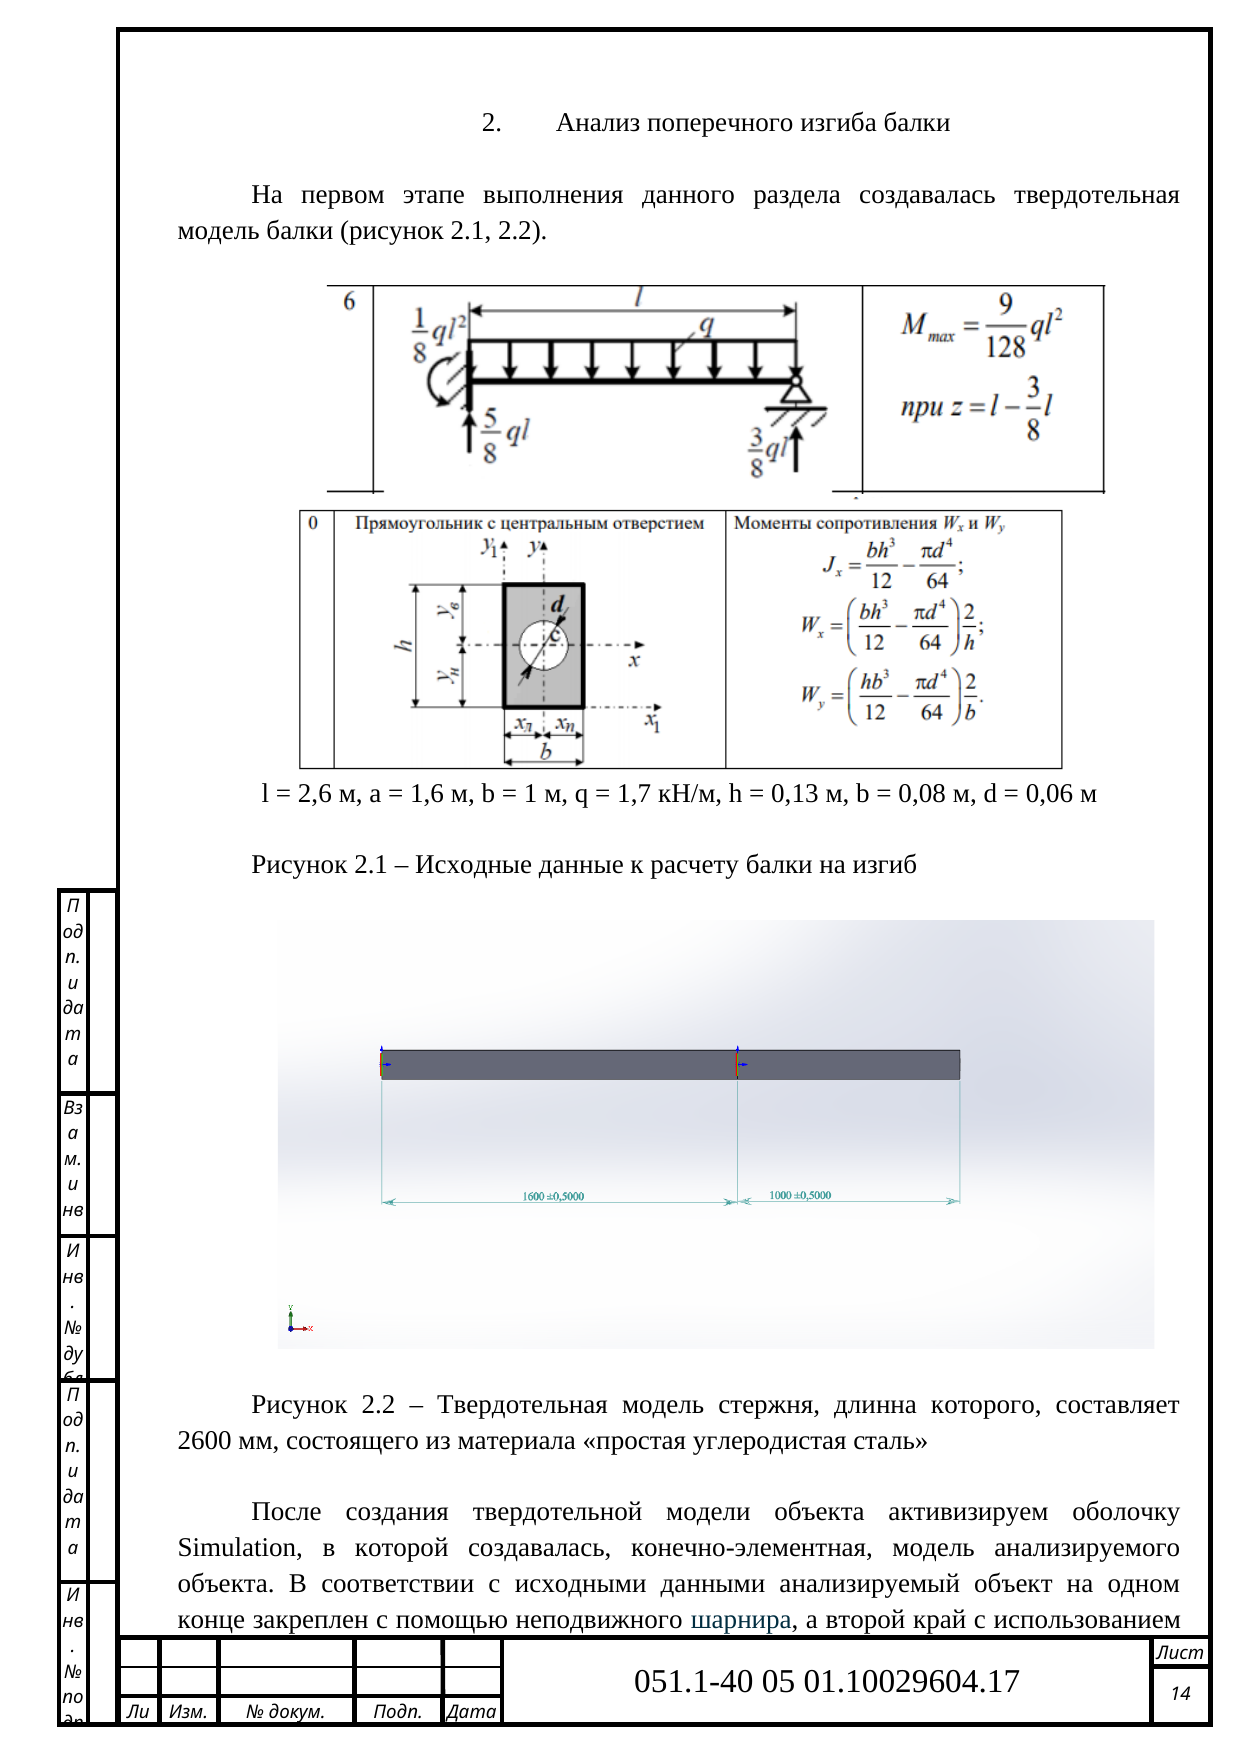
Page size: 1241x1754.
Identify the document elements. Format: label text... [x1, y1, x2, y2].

subtitle Анализ поперечного изгиба балки [177, 107, 1181, 138]
picture [292, 497, 1067, 773]
picture [326, 285, 1106, 494]
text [177, 1496, 1181, 1634]
text l = 2,6 м, a = 1,6 м, b = 1 м, q = 1,7 кН/м, h = 0,13 м, b = 0,08 м, d = 0,06 м [177, 777, 1181, 808]
text На первом этапе выполнения данного раздела создавалась твердотельная модель балки (рисунок 2.1, 2.2). [177, 178, 1181, 245]
text Рисунок 2.2 ‒ Твердотельная модель стержня, длинна которого, составляет 2600 мм, состоящего из материала «простая углеродистая сталь» [177, 1388, 1181, 1455]
text Рисунок 2.1 ‒ Исходные данные к расчету балки на изгиб [177, 849, 1181, 880]
picture [277, 920, 1155, 1349]
